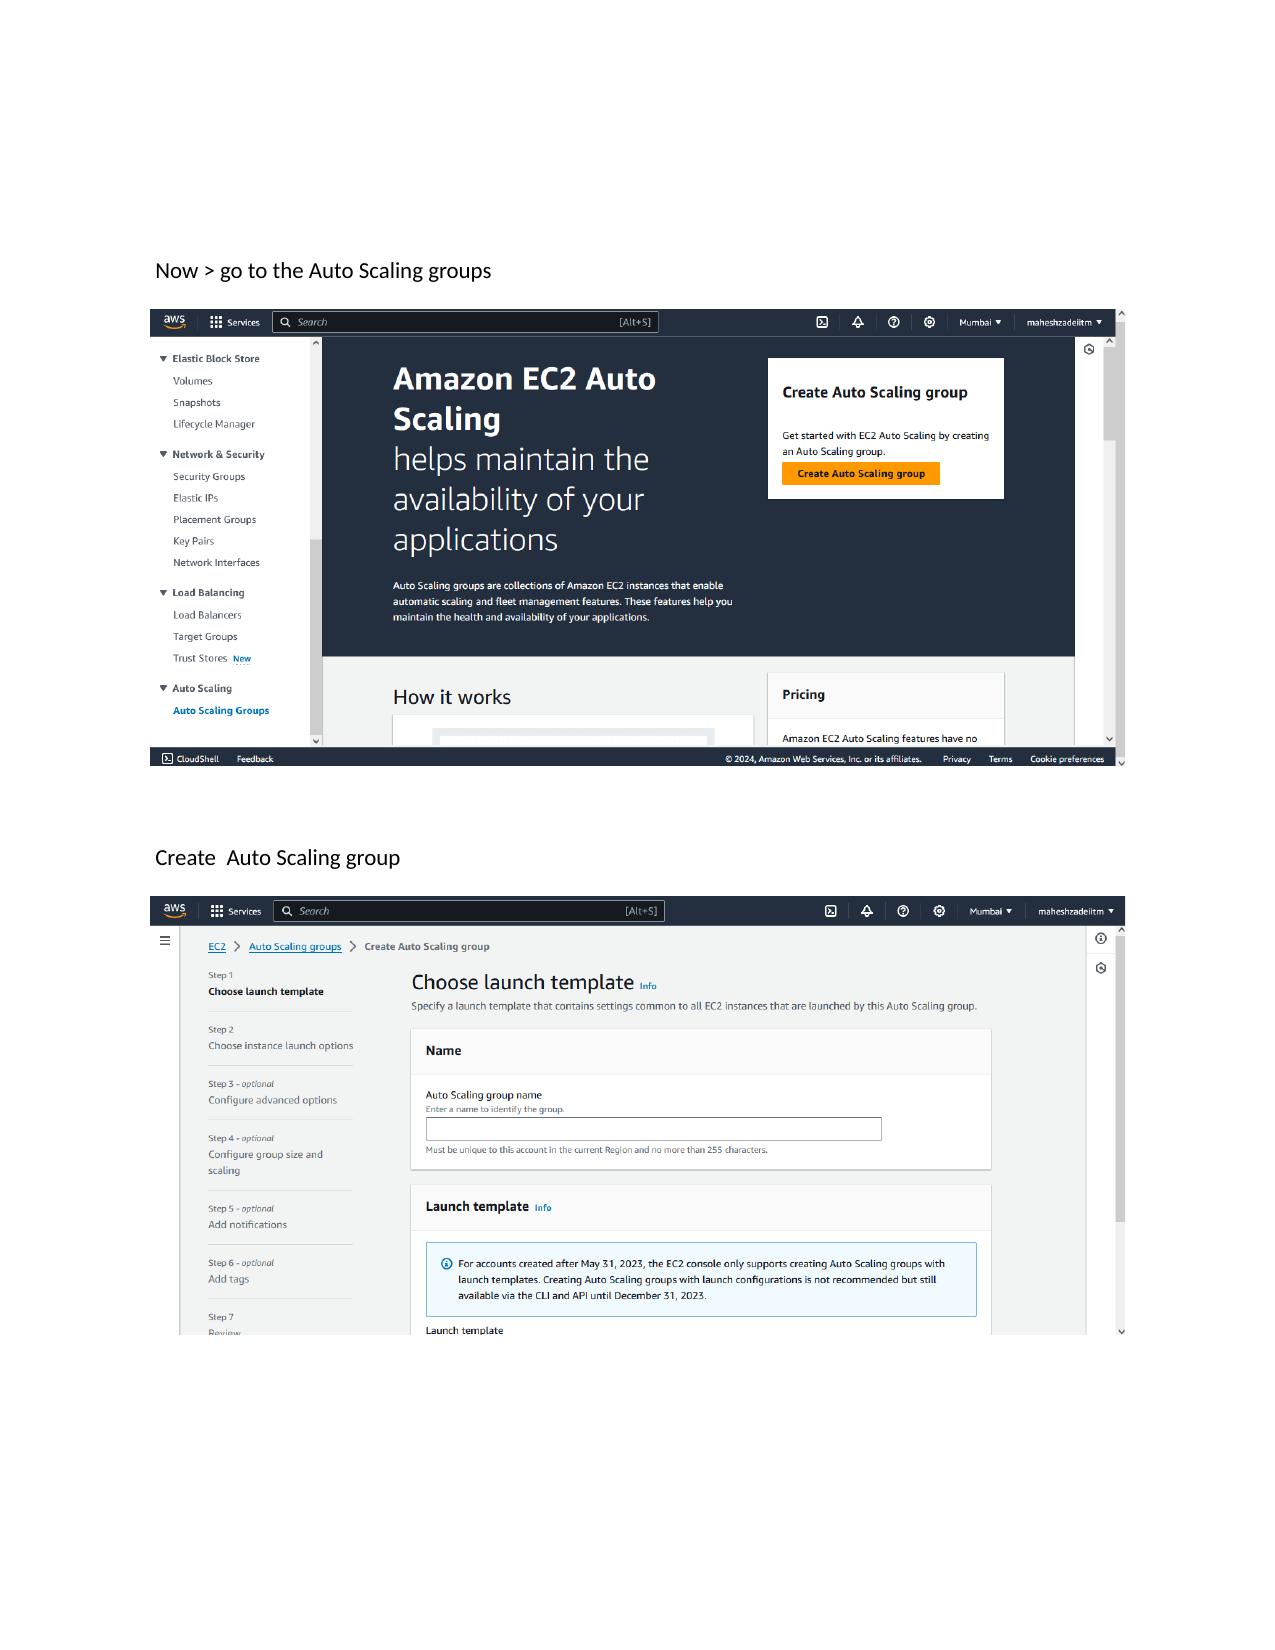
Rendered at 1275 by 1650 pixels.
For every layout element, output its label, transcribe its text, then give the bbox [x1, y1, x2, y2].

picture [150, 896, 1125, 1335]
text Create Auto Scaling group [150, 843, 1125, 871]
picture [150, 309, 1125, 766]
text Now > go to the Auto Scaling groups [150, 256, 1125, 284]
